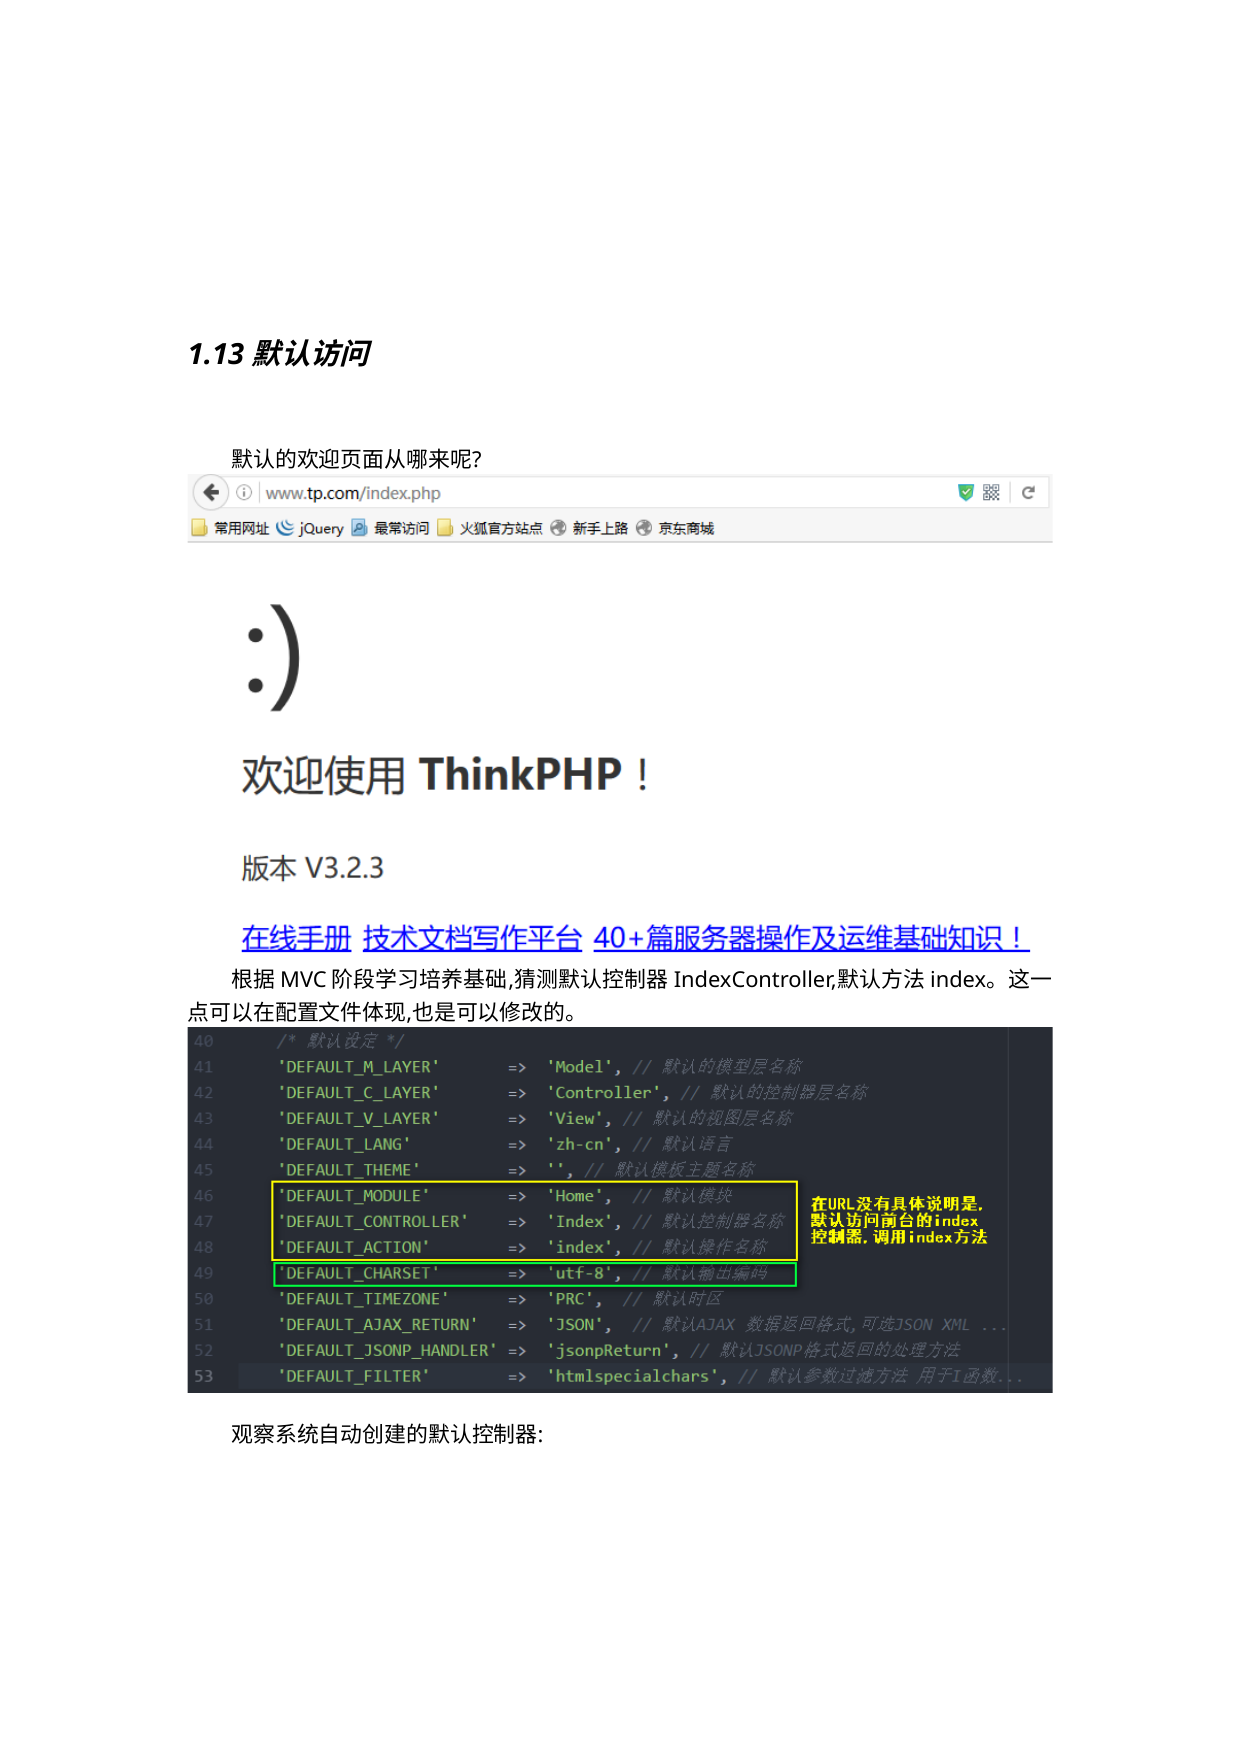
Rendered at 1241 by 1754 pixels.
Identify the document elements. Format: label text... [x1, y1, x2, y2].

text 默认的欢迎页面从哪来呢? [187, 442, 1053, 474]
subtitle 1.13 默认访问 [187, 319, 1053, 384]
picture [187, 1027, 1053, 1393]
picture [187, 474, 1053, 959]
text 根据MVC阶段学习培养基础,猜测默认控制器IndexController,默认方法index。这一点可以在配置文件体现,也是可以修改的。 [187, 962, 1053, 1027]
text 观察系统自动创建的默认控制器: [187, 1417, 1053, 1449]
